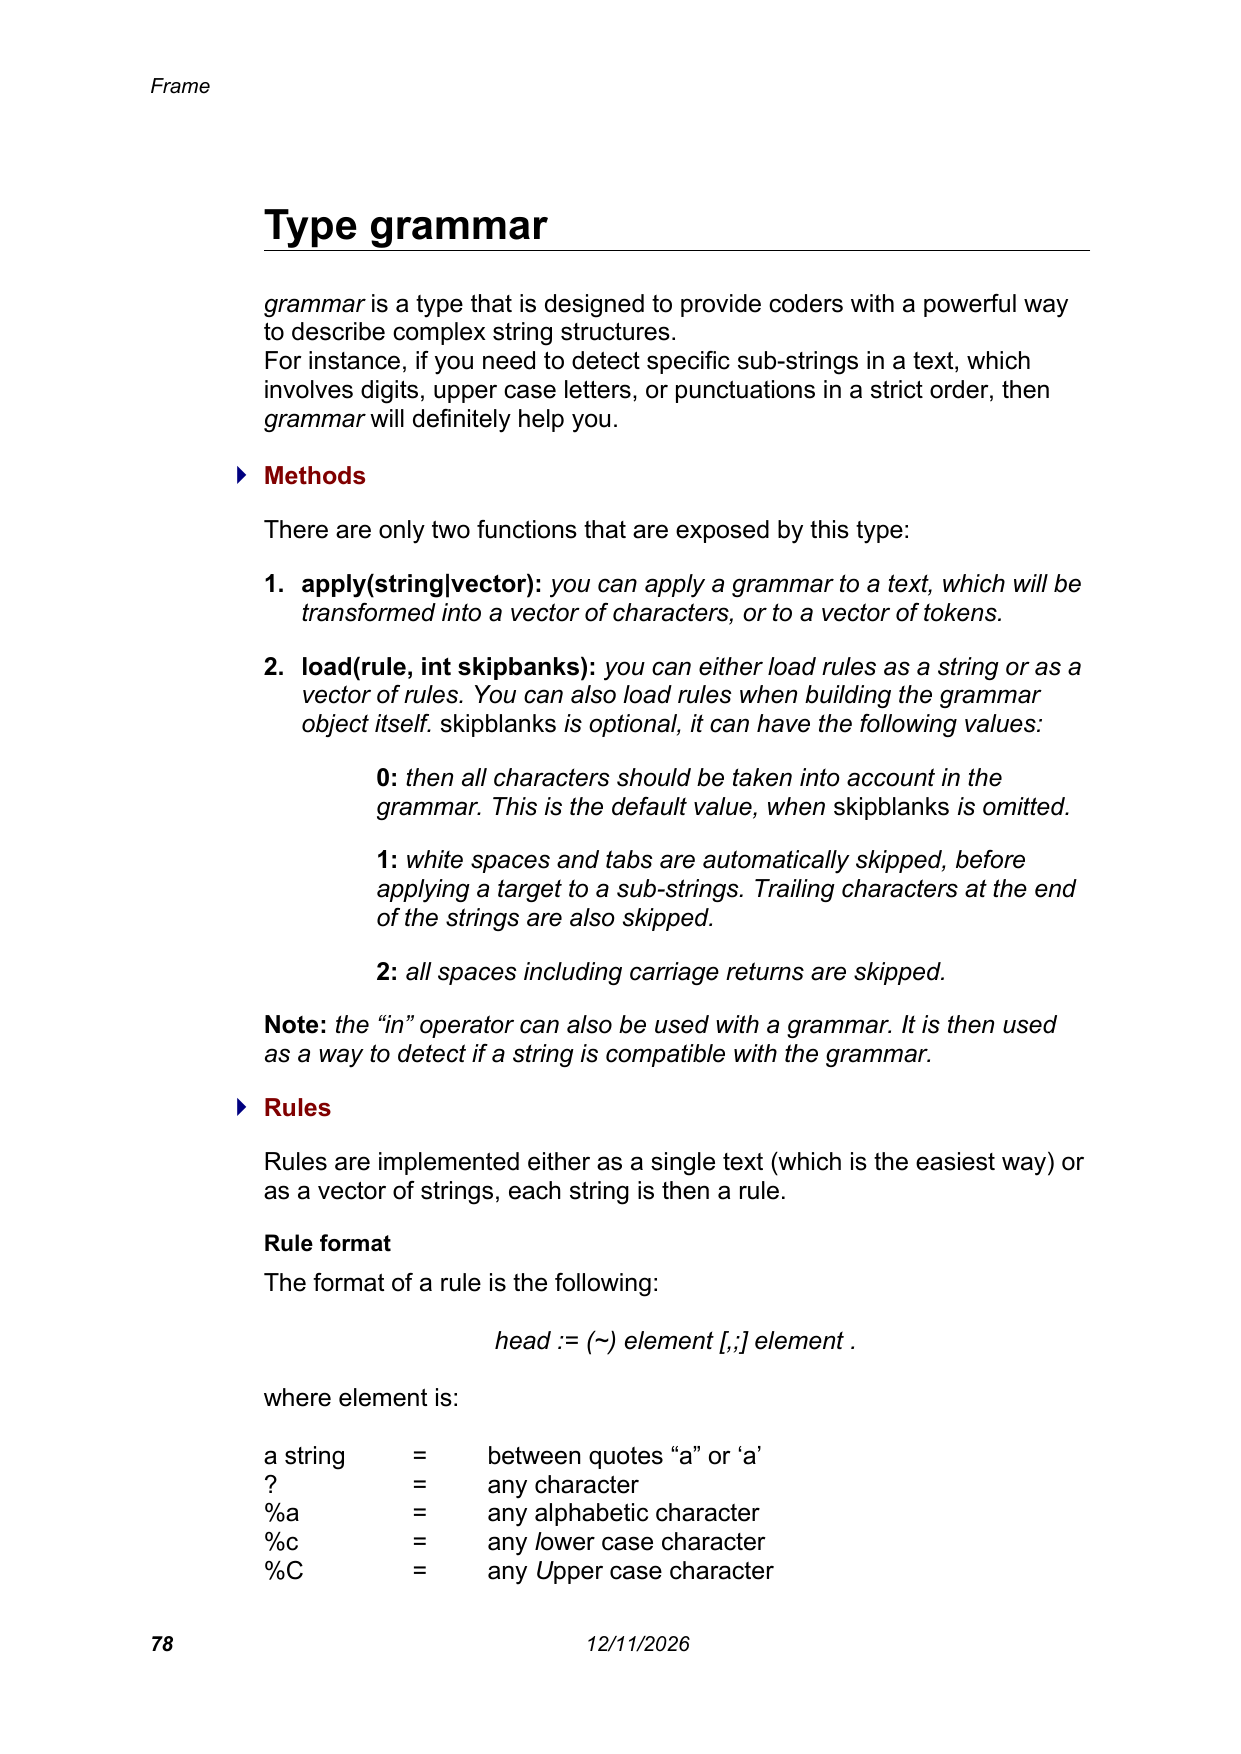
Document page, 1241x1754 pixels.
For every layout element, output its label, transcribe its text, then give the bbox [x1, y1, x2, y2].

subtitle Methods [226, 461, 1090, 490]
text 0: then all characters should be taken into account in the grammar. This is the default value, when skipblanks is omitted. [376, 763, 1090, 820]
text For instance, if you need to detect specific sub-strings in a text, which involves digits, upper case letters, or punctuations in a strict order, then grammar will definitely help you. [263, 346, 1090, 432]
text 1: white spaces and tabs are automatically skipped, before applying a target to a sub-strings. Trailing characters at the end of the strings are also skipped. [376, 845, 1090, 932]
text ? = any character [263, 1470, 1090, 1498]
subtitle Rule format [263, 1229, 1090, 1256]
text The format of a rule is the following: [263, 1268, 1090, 1297]
text 2: all spaces including carriage returns are skipped. [376, 957, 1090, 985]
text %a = any alphabetic character [263, 1498, 1090, 1527]
list apply(string|vector): you can apply a grammar to a text, which will be transformed into a vector of characters, or to a vector of tokens. [263, 569, 1090, 627]
text head := (~) element [,;] element . [263, 1326, 1090, 1355]
text Note: the “in” operator can also be used with a grammar. It is then used as a way to detect if a string is compatible with the grammar. [263, 1010, 1090, 1068]
text %C = any Upper case character [263, 1556, 1090, 1585]
text Rules are implemented either as a single text (which is the easiest way) or as a vector of strings, each string is then a rule. [263, 1147, 1090, 1204]
text %c = any lower case character [263, 1527, 1090, 1556]
subtitle Type grammar [263, 200, 1090, 251]
text a string = between quotes “a” or ‘a’ [263, 1441, 1090, 1470]
subtitle Rules [226, 1093, 1090, 1122]
list load(rule, int skipbanks): you can either load rules as a string or as a vector of rules. You can also load rules when building the grammar object itself. skipblanks is optional, it can have the following values: [263, 652, 1090, 738]
text There are only two functions that are exposed by this type: [263, 515, 1090, 544]
text grammar is a type that is designed to provide coders with a powerful way to describe complex string structures. [263, 288, 1090, 346]
text where element is: [263, 1383, 1090, 1412]
